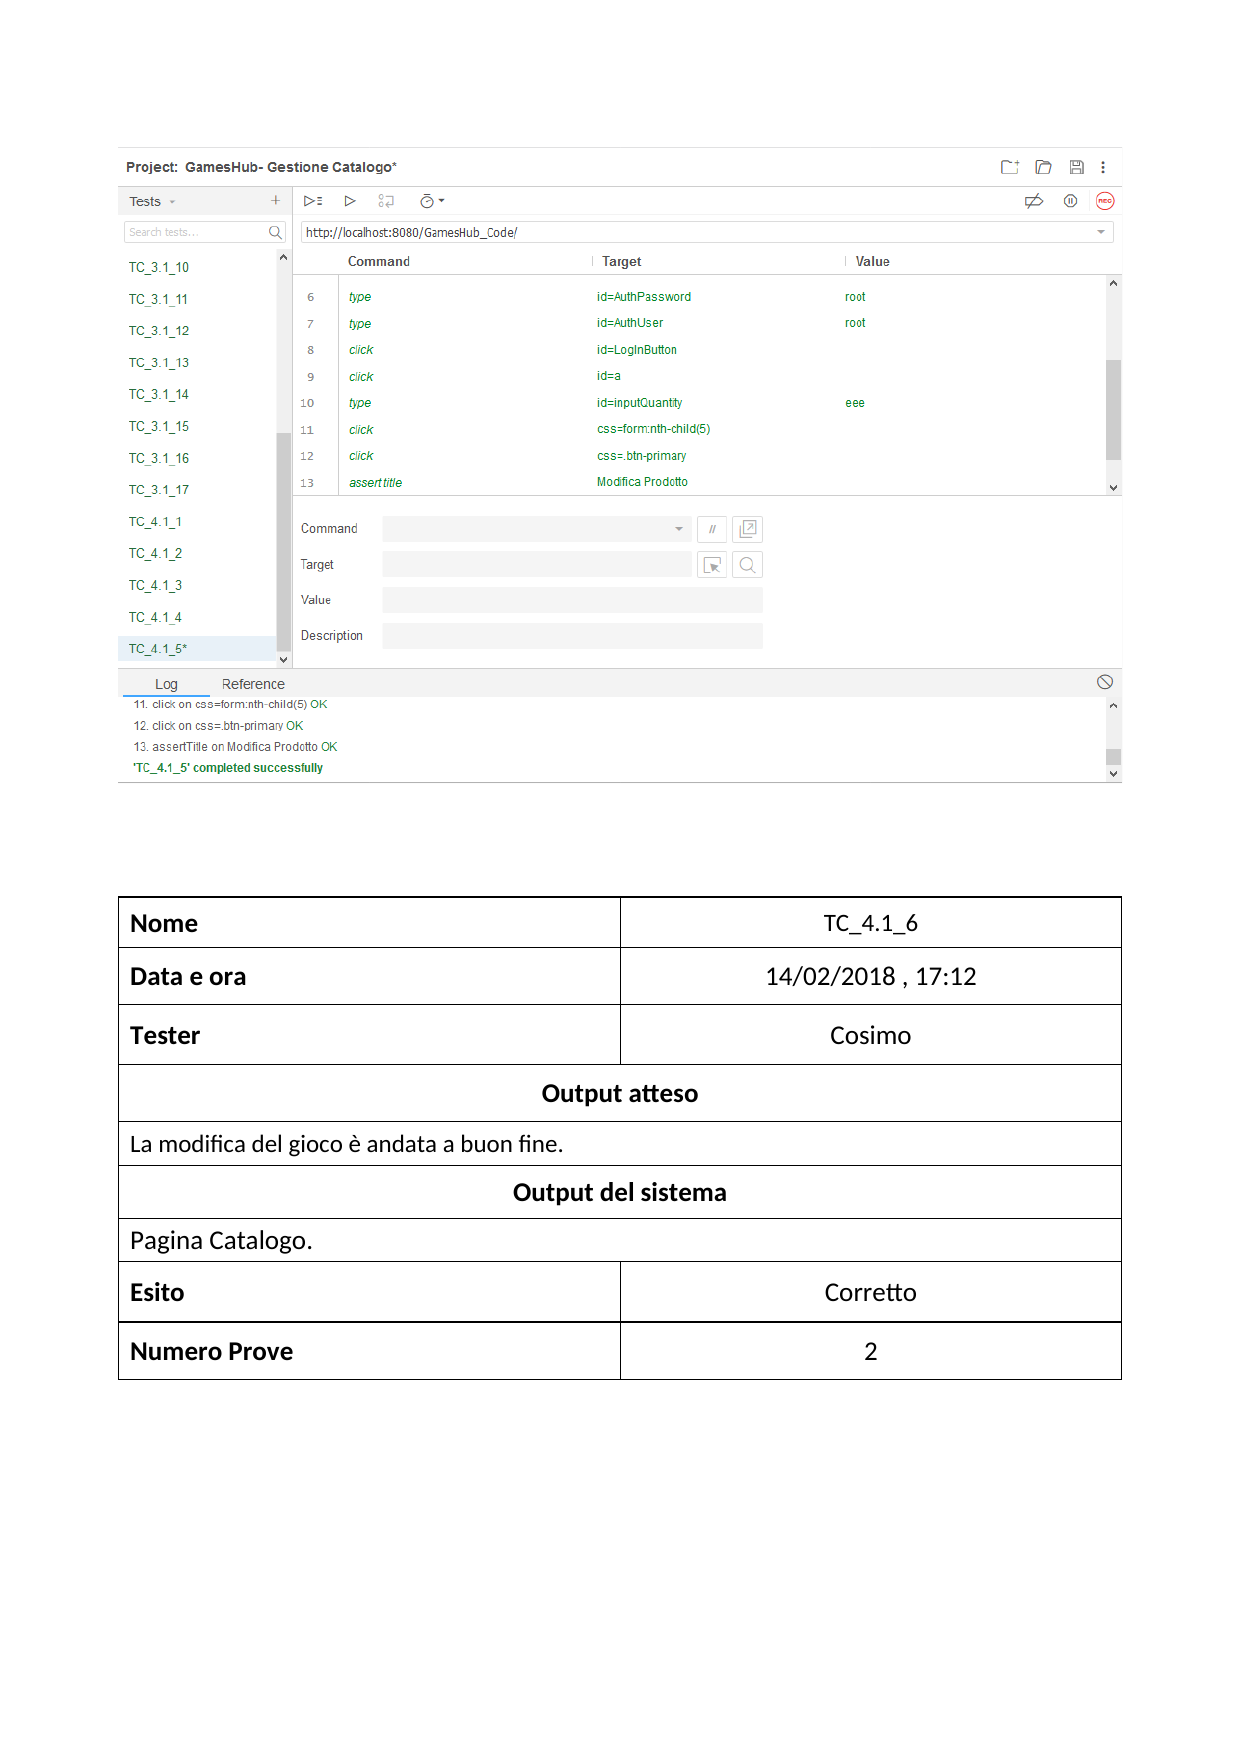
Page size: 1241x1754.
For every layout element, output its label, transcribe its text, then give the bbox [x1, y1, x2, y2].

table_cell Tester [119, 1005, 620, 1064]
table_header TC_4.1_6 [621, 898, 1121, 947]
table_header Nome [119, 898, 620, 947]
table_cell 14/02/2018 , 17:12 [621, 948, 1121, 1004]
table_cell Cosimo [621, 1005, 1121, 1064]
table_cell Data e ora [119, 948, 620, 1004]
table_cell Esito [119, 1262, 620, 1321]
table_cell 2 [621, 1323, 1121, 1378]
table_cell Pagina Catalogo. [119, 1219, 1121, 1261]
table_cell Corretto [621, 1262, 1121, 1321]
table_cell Output del sistema [119, 1166, 1121, 1217]
table_cell La modifica del gioco è andata a buon fine. [119, 1122, 1121, 1164]
table_cell Numero Prove [119, 1323, 620, 1378]
table_cell Output atteso [119, 1065, 1121, 1121]
picture [118, 147, 1123, 784]
